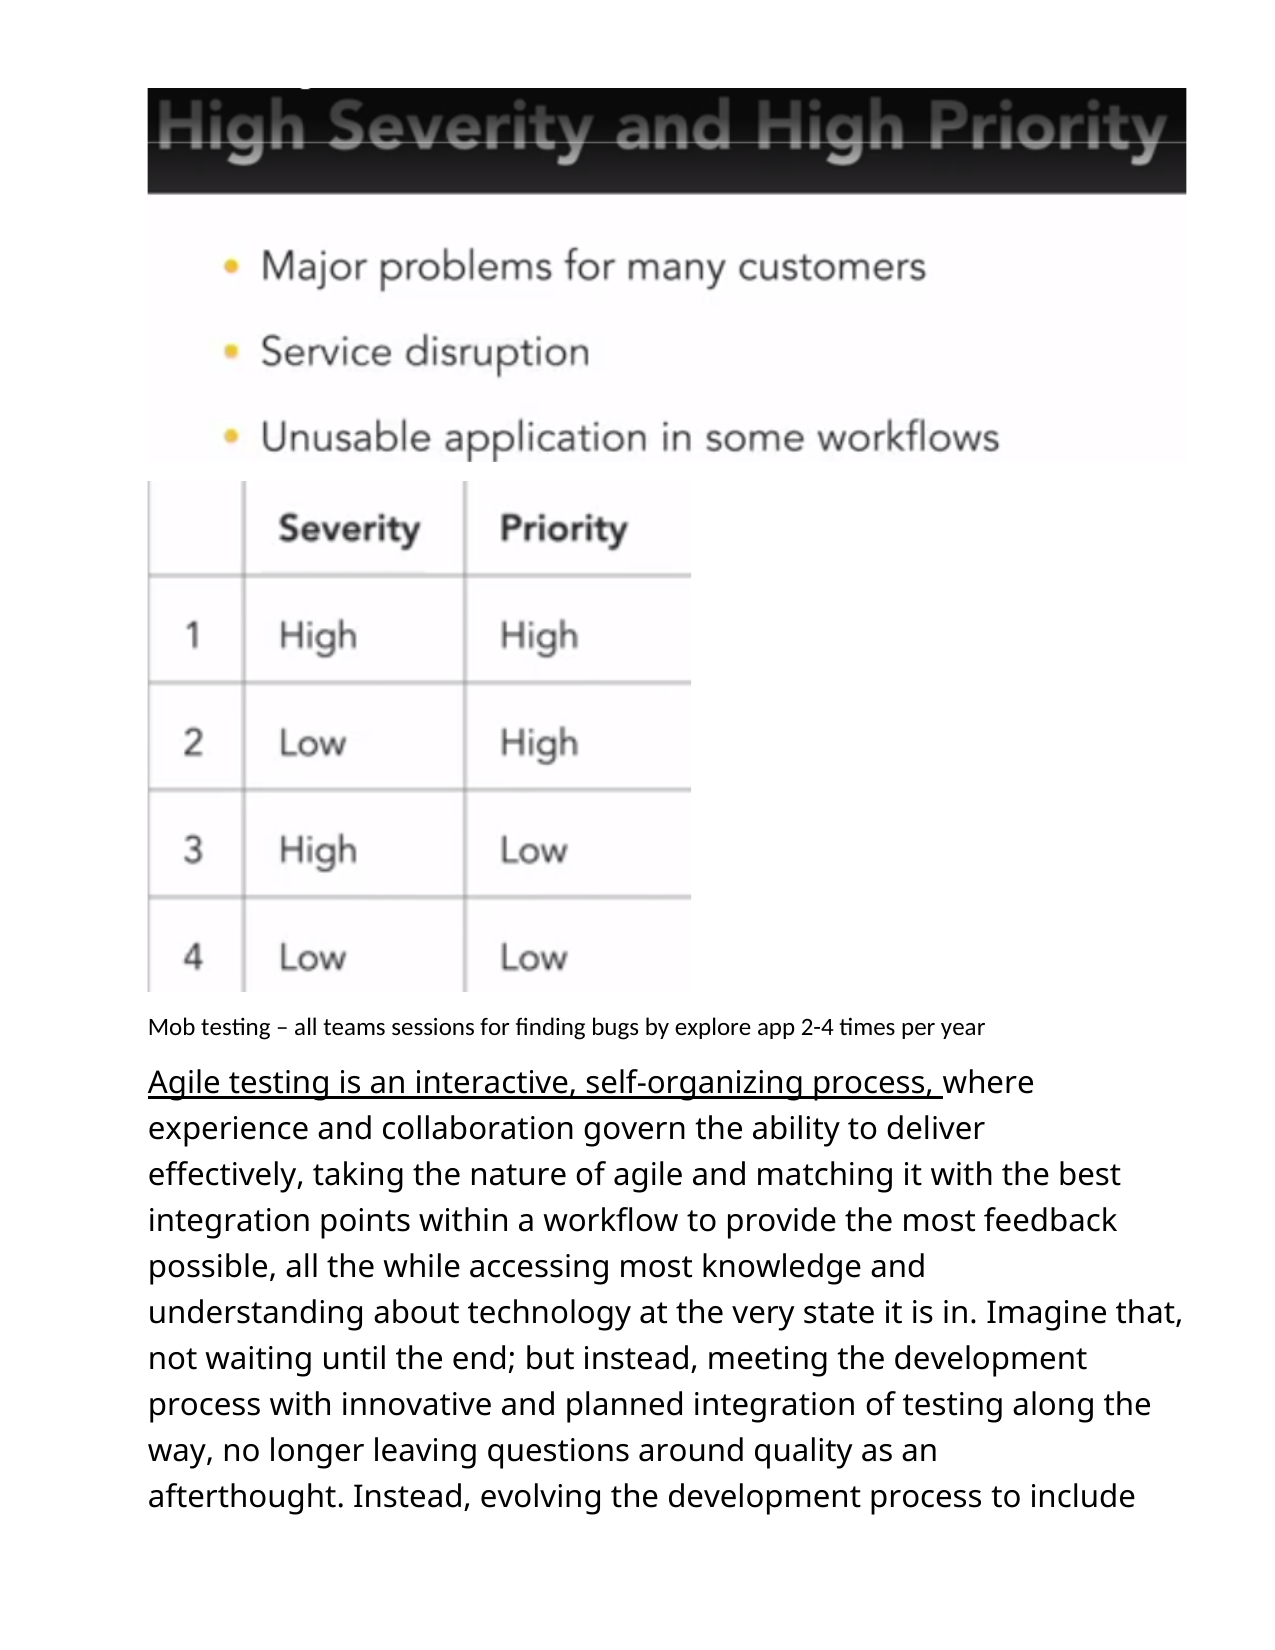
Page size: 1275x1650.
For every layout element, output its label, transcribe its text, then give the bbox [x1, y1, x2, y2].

picture [147, 88, 1187, 462]
text Mob testing – all teams sessions for finding bugs by explore app 2-4 times per year [148, 1011, 1186, 1041]
picture [147, 481, 692, 992]
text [148, 1060, 1186, 1516]
